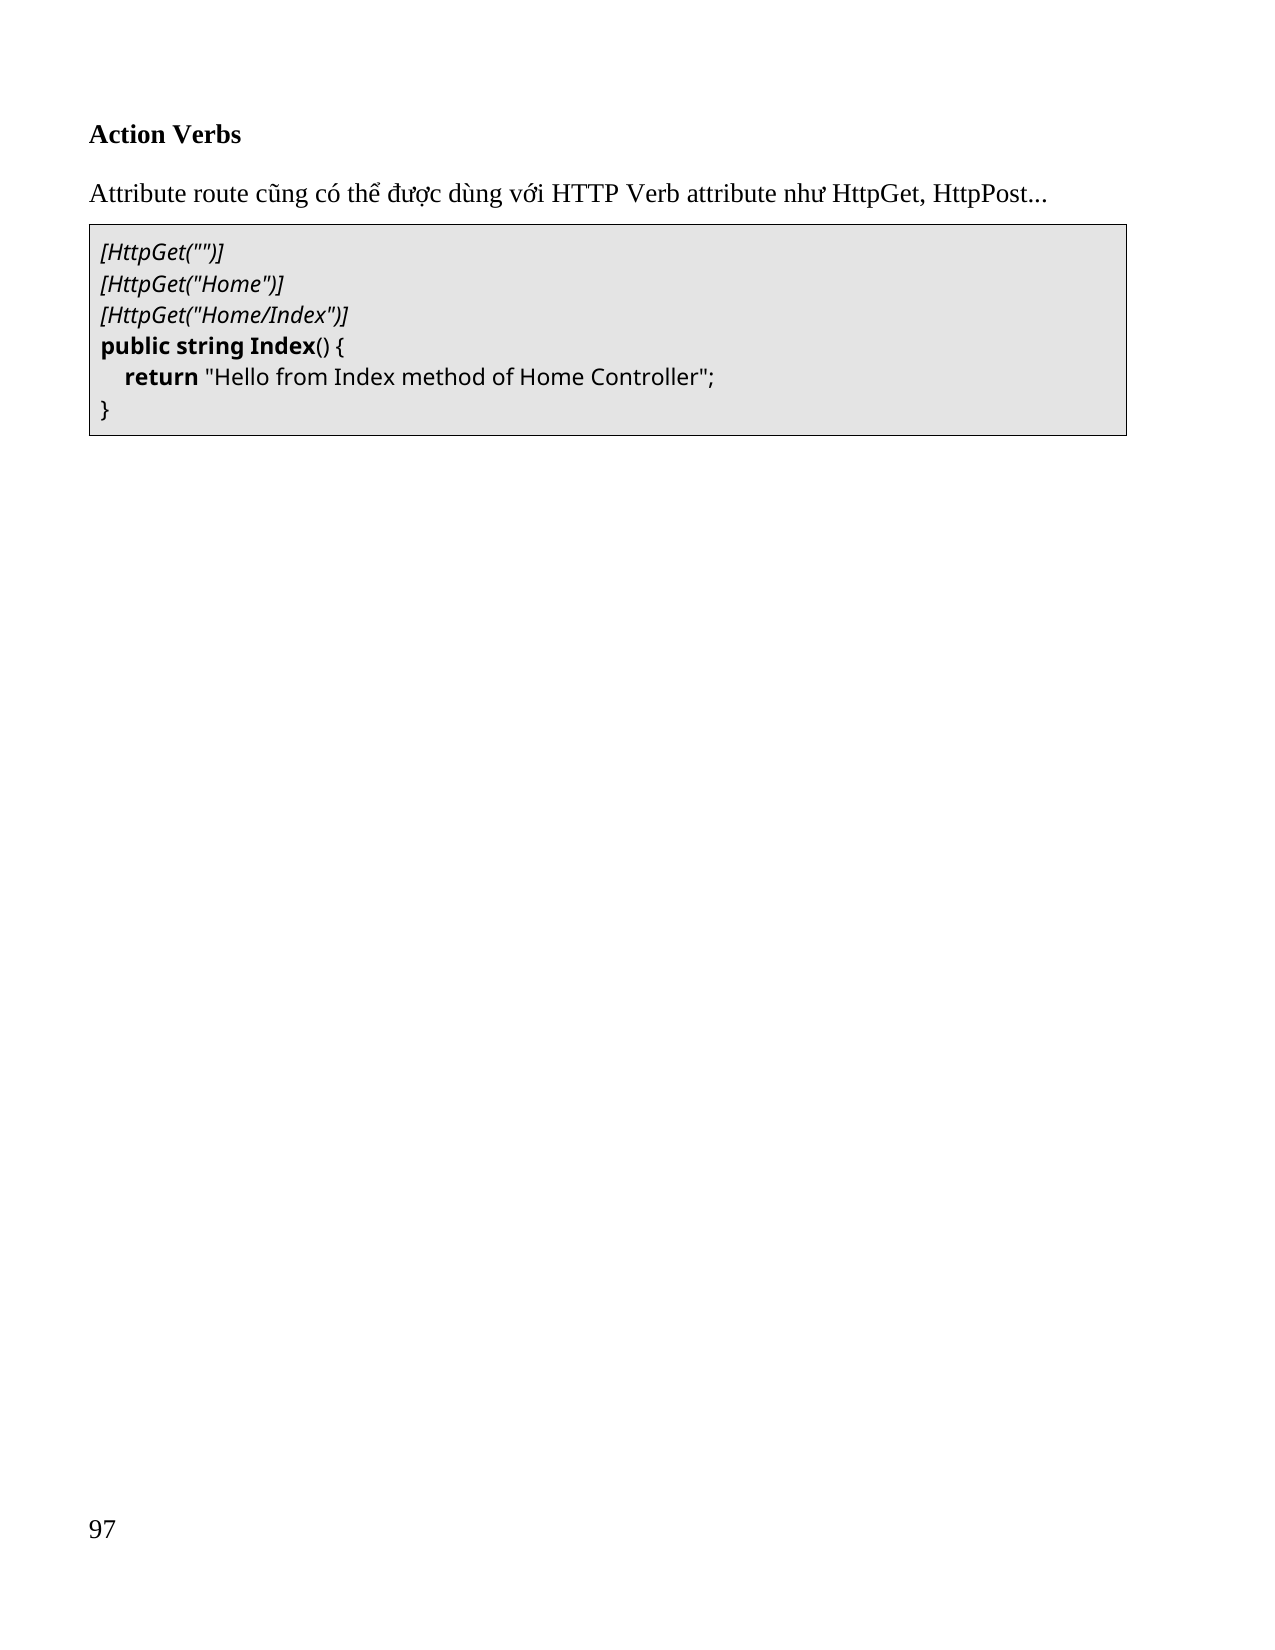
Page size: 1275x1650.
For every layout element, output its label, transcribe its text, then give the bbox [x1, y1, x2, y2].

text Action Verbs [89, 118, 1127, 149]
table_header [HttpGet("")] [HttpGet("Home")] [HttpGet("Home/Index")] public string Index() { return "Hello from Index method of Home Controller"; } [90, 225, 1126, 435]
text Attribute route cũng có thể được dùng với HTTP Verb attribute như HttpGet, HttpPost... [89, 177, 1127, 208]
